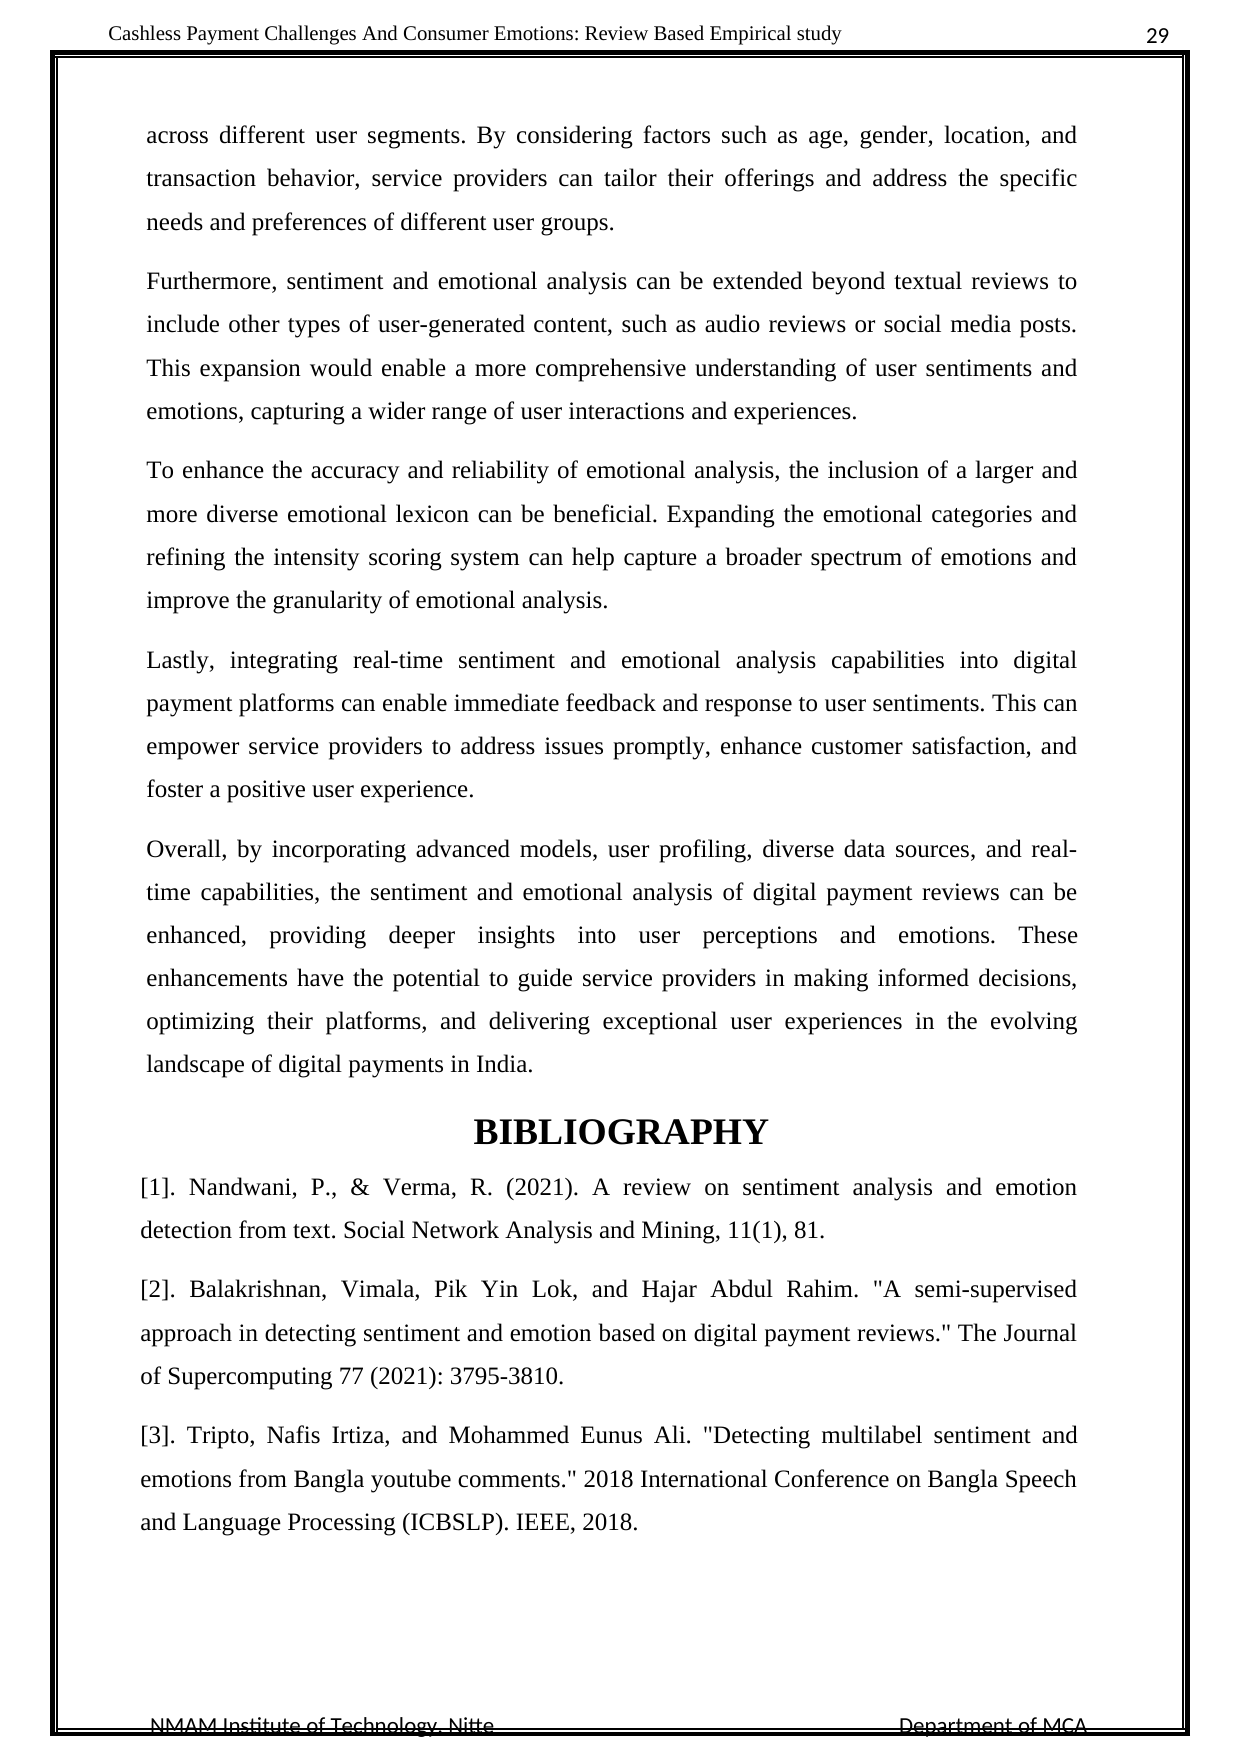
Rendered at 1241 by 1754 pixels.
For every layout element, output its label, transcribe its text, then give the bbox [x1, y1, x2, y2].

text Lastly, integrating real-time sentiment and emotional analysis capabilities into digital payment platforms can enable immediate feedback and response to user sentiments. This can empower service providers to address issues promptly, enhance customer satisfaction, and foster a positive user experience. [146, 645, 1078, 803]
text Overall, by incorporating advanced models, user profiling, diverse data sources, and real-time capabilities, the sentiment and emotional analysis of digital payment reviews can be enhanced, providing deeper insights into user perceptions and emotions. These enhancements have the potential to guide service providers in making informed decisions, optimizing their platforms, and delivering exceptional user experiences in the evolving landscape of digital payments in India. [146, 834, 1078, 1078]
text [3]. Tripto, Nafis Irtiza, and Mohammed Eunus Ali. "Detecting multilabel sentiment and emotions from Bangla youtube comments." 2018 International Conference on Bangla Speech and Language Processing (ICBSLP). IEEE, 2018. [140, 1421, 1078, 1536]
text Furthermore, sentiment and emotional analysis can be extended beyond textual reviews to include other types of user-generated content, such as audio reviews or social media posts. This expansion would enable a more comprehensive understanding of user sentiments and emotions, capturing a wider range of user interactions and experiences. [146, 266, 1078, 424]
text To enhance the accuracy and reliability of emotional analysis, the inclusion of a larger and more diverse emotional lexicon can be beneficial. Expanding the emotional categories and refining the intensity scoring system can help capture a broader spectrum of emotions and improve the granularity of emotional analysis. [146, 456, 1078, 614]
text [146, 120, 1078, 235]
text [2]. Balakrishnan, Vimala, Pik Yin Lok, and Hajar Abdul Rahim. "A semi-supervised approach in detecting sentiment and emotion based on digital payment reviews." The Journal of Supercomputing 77 (2021): 3795-3810. [140, 1274, 1078, 1389]
text BIBLIOGRAPHY [140, 1109, 1090, 1152]
text [1]. Nandwani, P., & Verma, R. (2021). A review on sentiment analysis and emotion detection from text. Social Network Analysis and Mining, 11(1), 81. [140, 1172, 1078, 1243]
